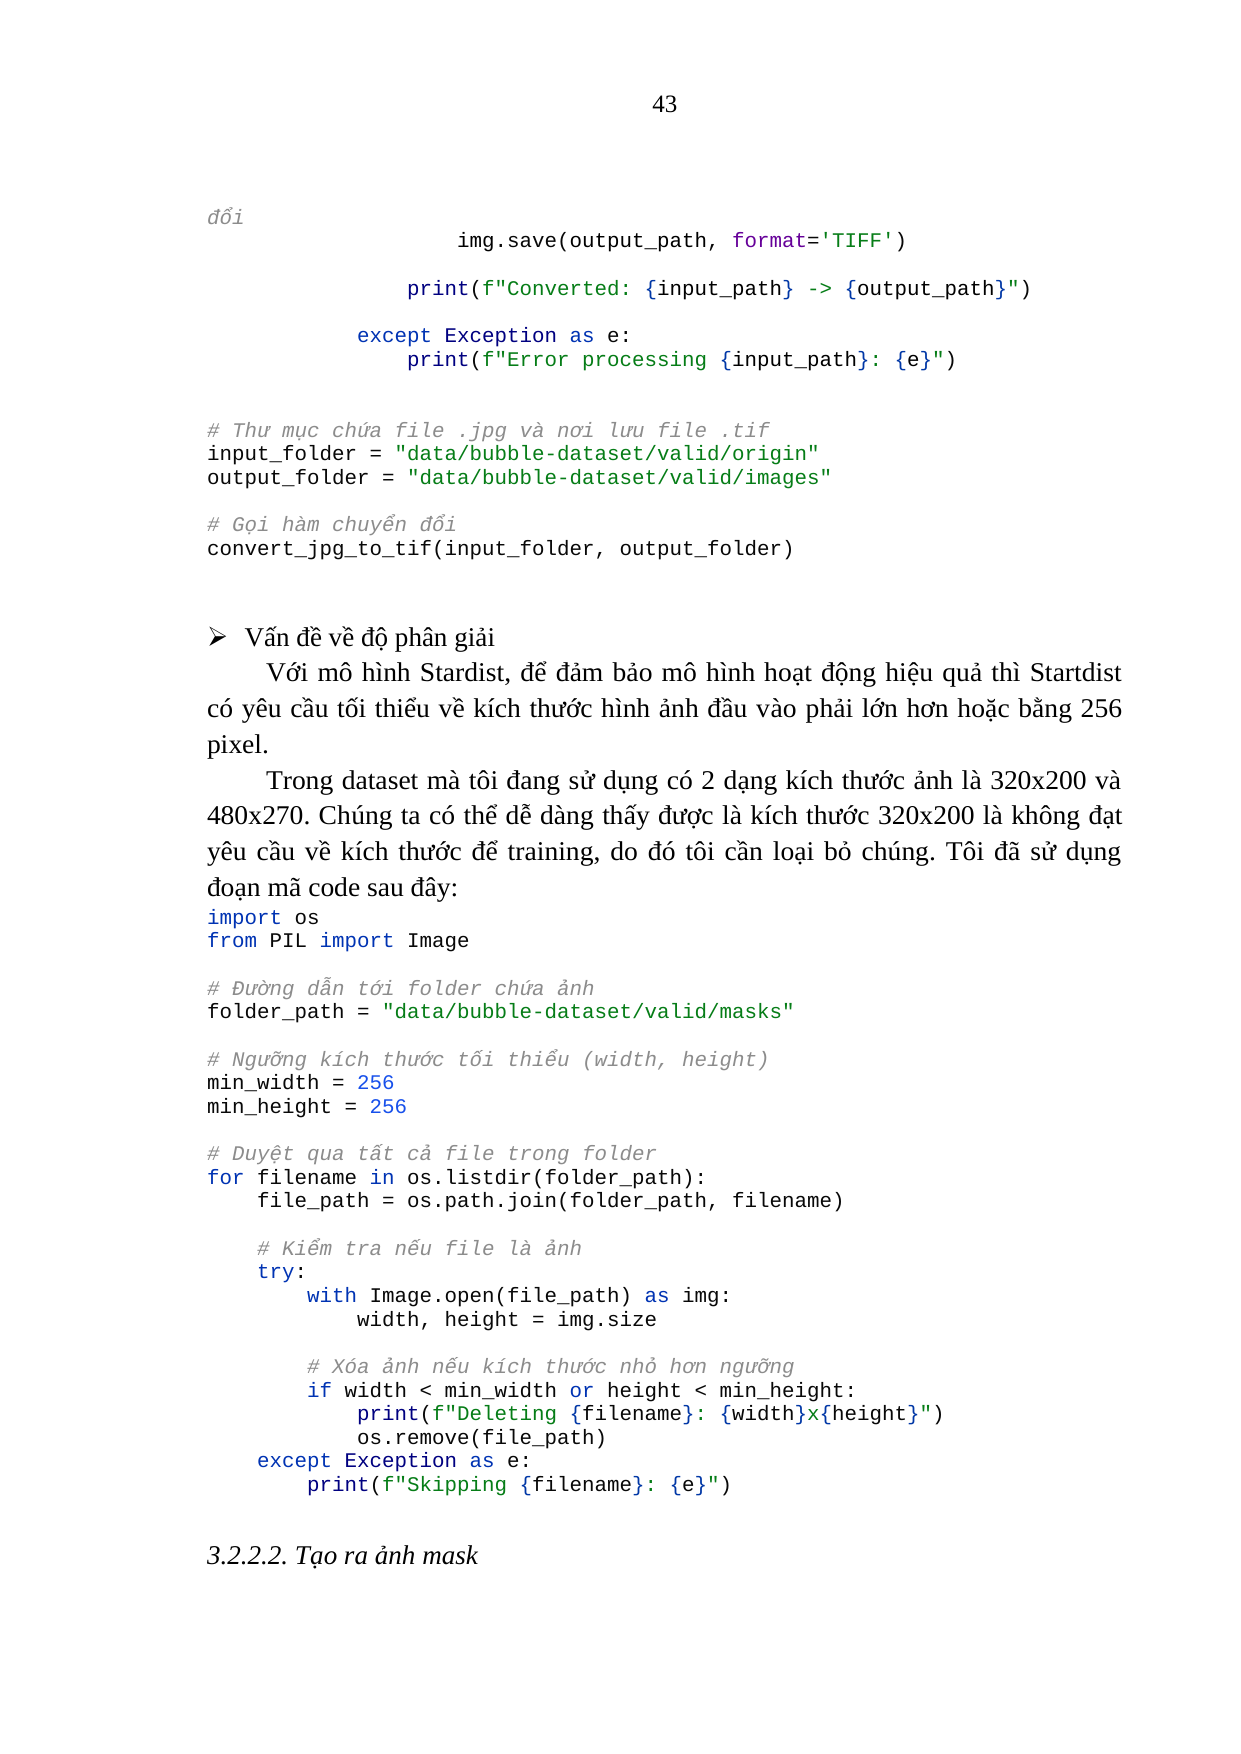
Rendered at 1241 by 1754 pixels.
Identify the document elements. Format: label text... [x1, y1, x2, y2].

text import os from PIL import Image # Đường dẫn tới folder chứa ảnh folder_path = "data/bubble-dataset/valid/masks" # Ngưỡng kích thước tối thiểu (width, height) min_width = 256 min_height = 256 # Duyệt qua tất cả file trong folder for filename in os.listdir(folder_path): file_path = os.path.join(folder_path, filename) # Kiểm tra nếu file là ảnh try: with Image.open(file_path) as img: width, height = img.size # Xóa ảnh nếu kích thước nhỏ hơn ngưỡng if width < min_width or height < min_height: print(f"Deleting {filename}: {width}x{height}") os.remove(file_path) except Exception as e: print(f"Skipping {filename}: {e}") [207, 907, 1122, 1498]
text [207, 207, 1122, 561]
text Với mô hình Stardist, để đảm bảo mô hình hoạt động hiệu quả thì Startdist có yêu cầu tối thiểu về kích thước hình ảnh đầu vào phải lớn hơn hoặc bằng 256 pixel. [207, 657, 1122, 759]
text Trong dataset mà tôi đang sử dụng có 2 dạng kích thước ảnh là 320x200 và 480x270. Chúng ta có thể dễ dàng thấy được là kích thước 320x200 là không đạt yêu cầu về kích thước để training, do đó tôi cần loại bỏ chúng. Tôi đã sử dụng đoạn mã code sau đây: [207, 764, 1122, 902]
subtitle 3.2.2.2. Tạo ra ảnh mask [207, 1539, 1122, 1570]
list Vấn đề về độ phân giải [207, 621, 1122, 652]
